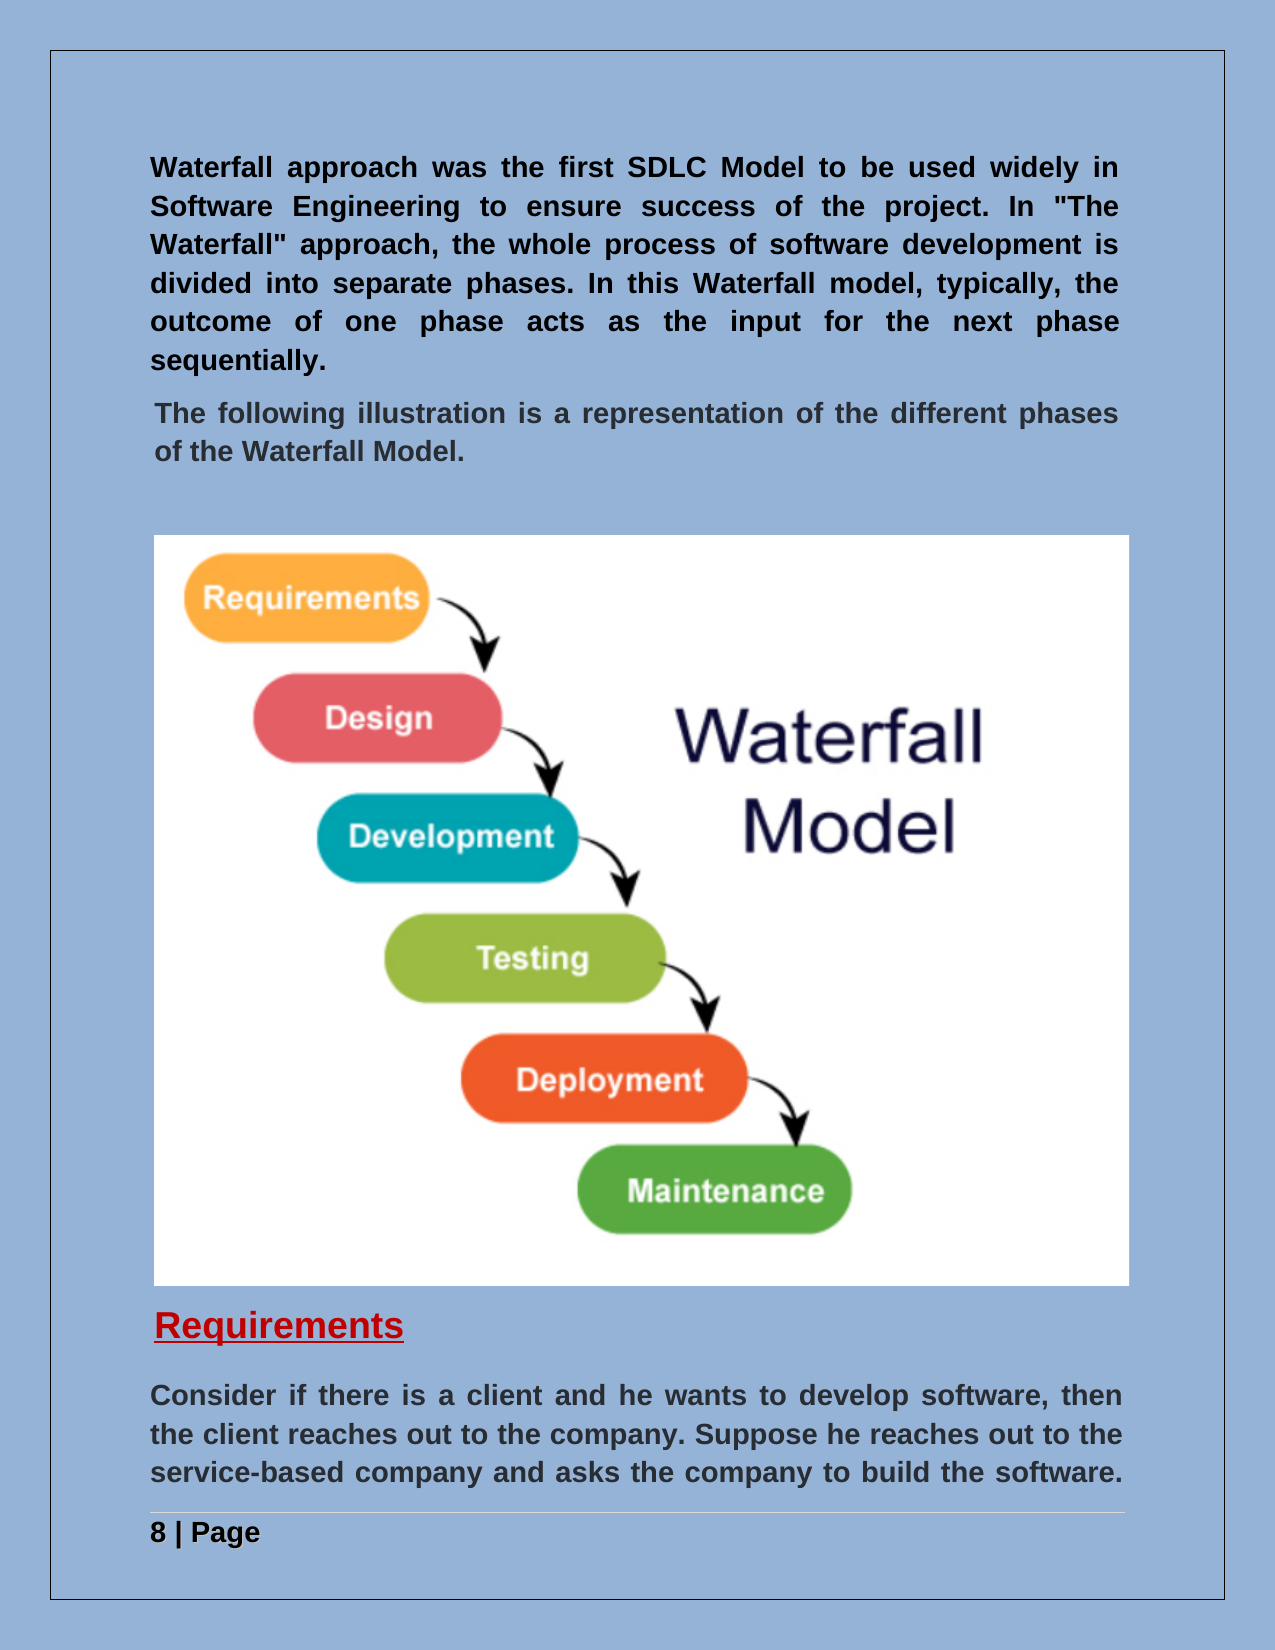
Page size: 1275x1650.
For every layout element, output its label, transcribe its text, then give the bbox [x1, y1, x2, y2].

text Waterfall approach was the first SDLC Model to be used widely in Software Engineering to ensure success of the project. In "The Waterfall" approach, the whole process of software development is divided into separate phases. In this Waterfall model, typically, the outcome of one phase acts as the input for the next phase sequentially. [150, 150, 1121, 376]
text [150, 1378, 1125, 1489]
picture [154, 535, 1130, 1286]
text Requirements [154, 1303, 1121, 1347]
text The following illustration is a representation of the different phases of the Waterfall Model. [154, 396, 1121, 468]
